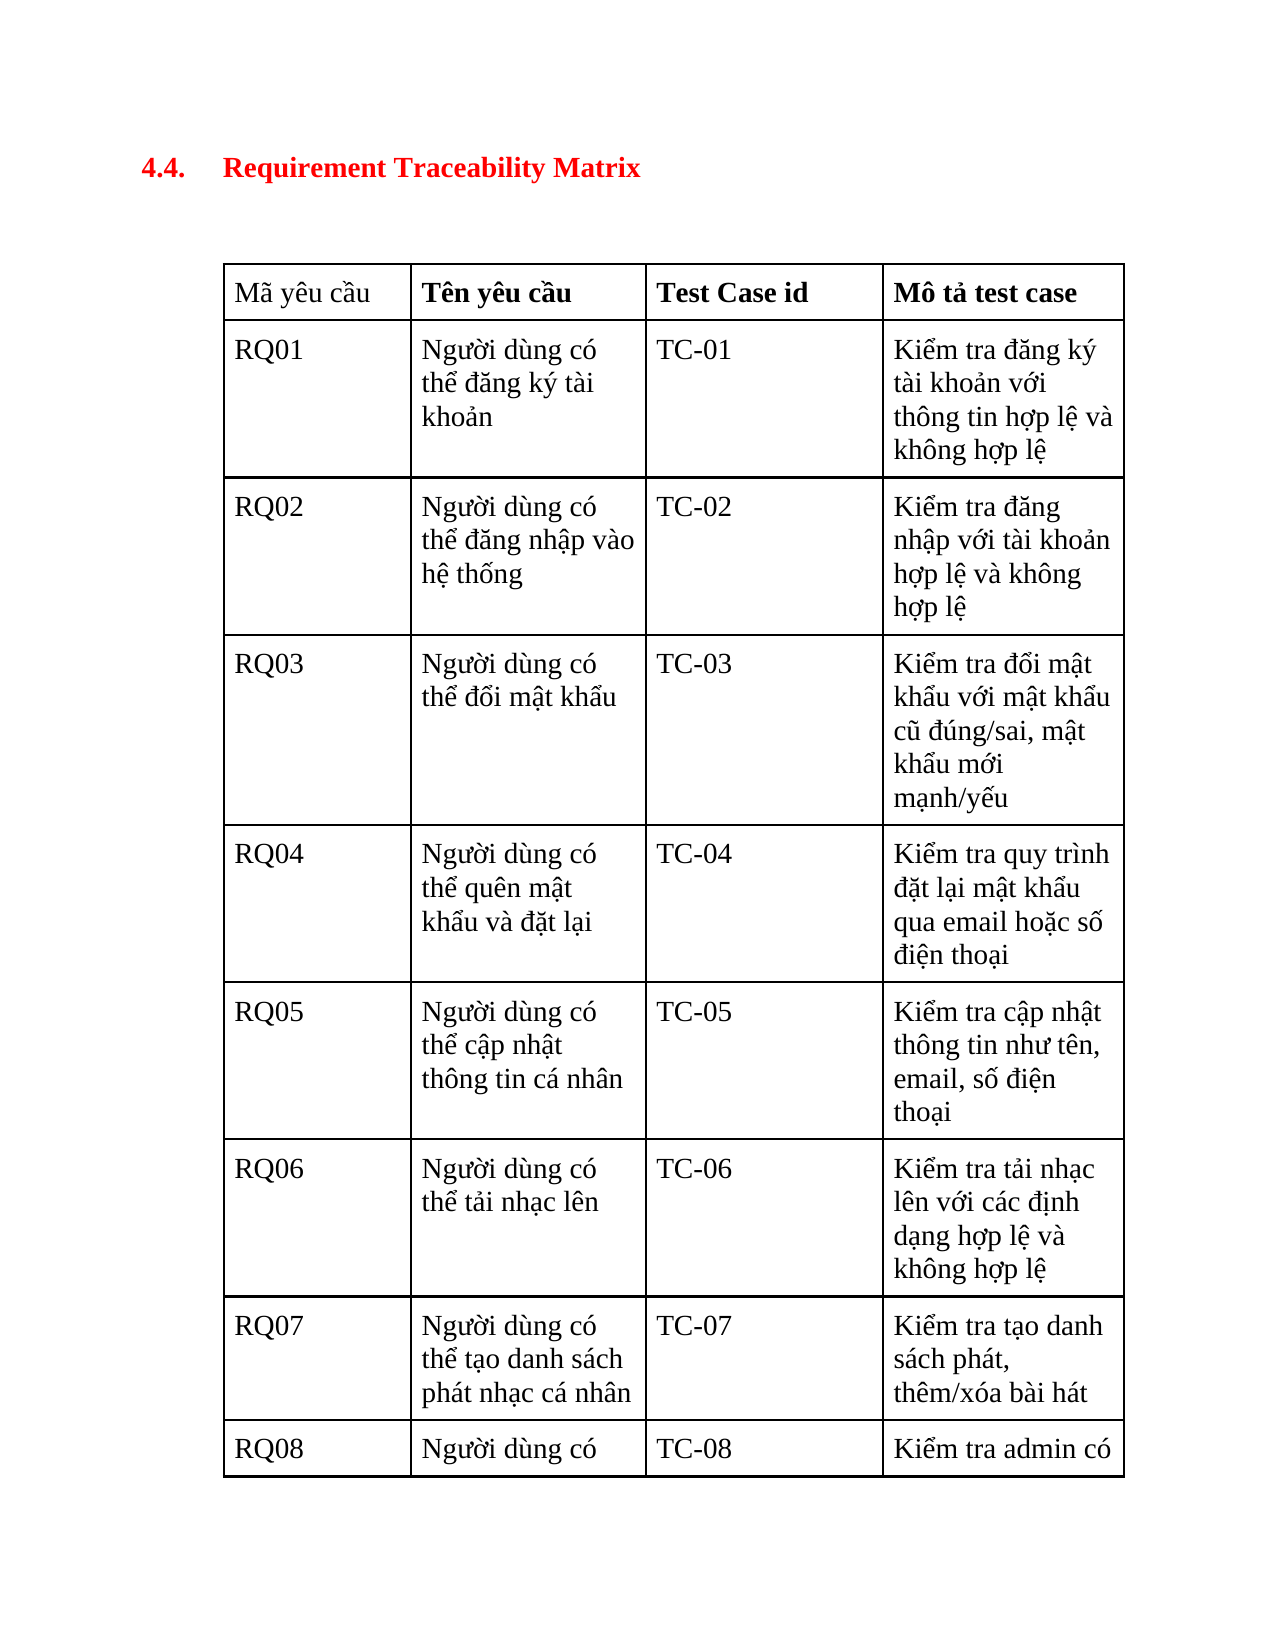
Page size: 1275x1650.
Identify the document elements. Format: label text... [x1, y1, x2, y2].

subtitle Requirement Traceability Matrix [185, 150, 1125, 183]
